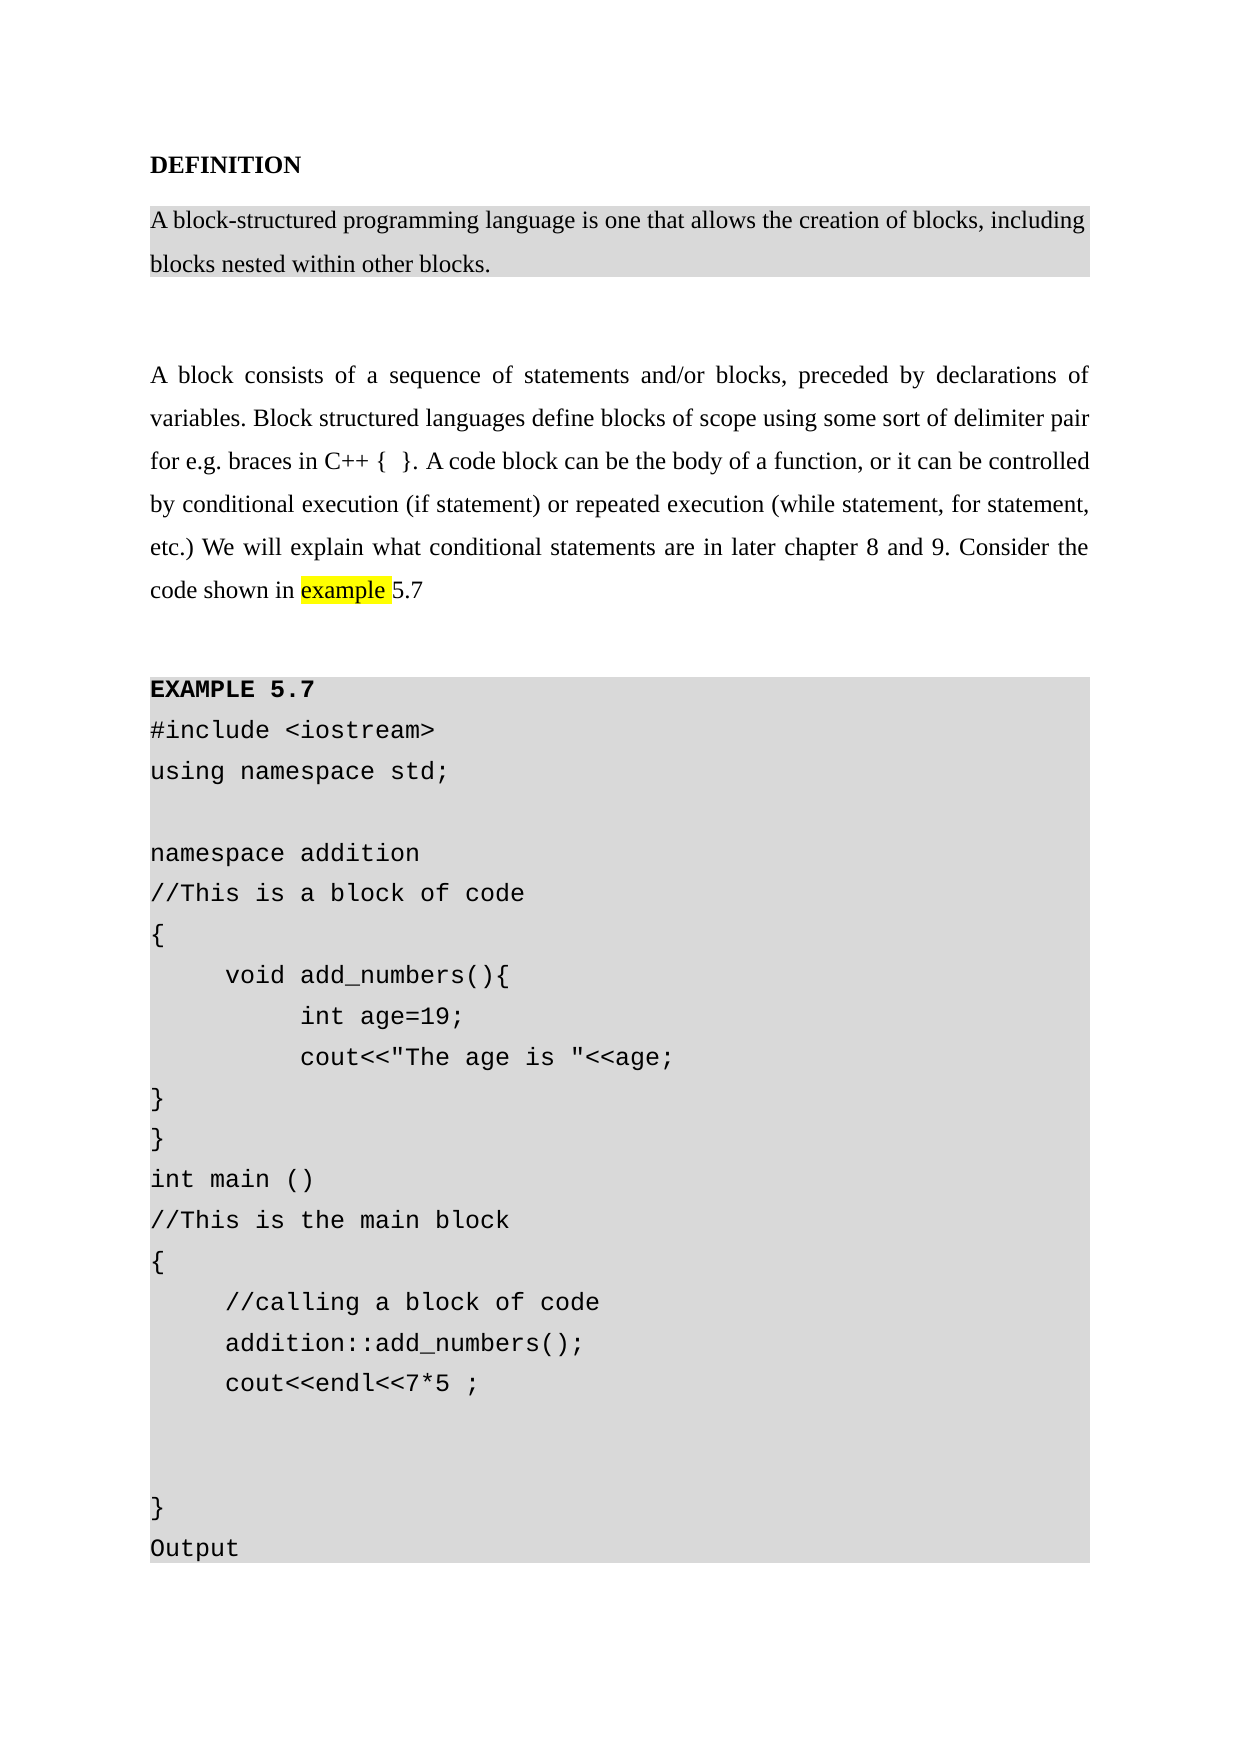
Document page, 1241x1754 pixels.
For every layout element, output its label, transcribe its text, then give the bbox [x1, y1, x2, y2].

text //This is a block of code [150, 881, 1090, 909]
text using namespace std; [150, 758, 1090, 787]
text } [150, 1126, 1090, 1154]
text void add_numbers(){ [150, 963, 1090, 991]
text //calling a block of code [150, 1289, 1090, 1318]
text int age=19; [150, 1003, 1090, 1032]
text A block consists of a sequence of statements and/or blocks, preceded by declarations of variables. Block structured languages define blocks of scope using some sort of delimiter pair for e.g. braces in C++ { }. A code block can be the body of a function, or it can be controlled by conditional execution (if statement) or repeated execution (while statement, for statement, etc.) We will explain what conditional statements are in later chapter 8 and 9. Consider the code shown in example 5.7 [150, 360, 1090, 604]
text #include <iostream> [150, 718, 1090, 746]
text } [150, 1085, 1090, 1113]
text Output [150, 1535, 1090, 1563]
text DEFINITION [150, 150, 1090, 179]
text //This is the main block [150, 1208, 1090, 1236]
text { [150, 1248, 1090, 1277]
text cout<<"The age is "<<age; [150, 1044, 1090, 1073]
text addition::add_numbers(); [150, 1330, 1090, 1358]
text EXAMPLE 5.7 [150, 677, 1090, 705]
text A block-structured programming language is one that allows the creation of blocks, including blocks nested within other blocks. [150, 206, 1090, 277]
text } [150, 1494, 1090, 1523]
text namespace addition [150, 840, 1090, 868]
text cout<<endl<<7*5 ; [150, 1371, 1090, 1399]
text { [150, 922, 1090, 950]
text int main () [150, 1167, 1090, 1195]
